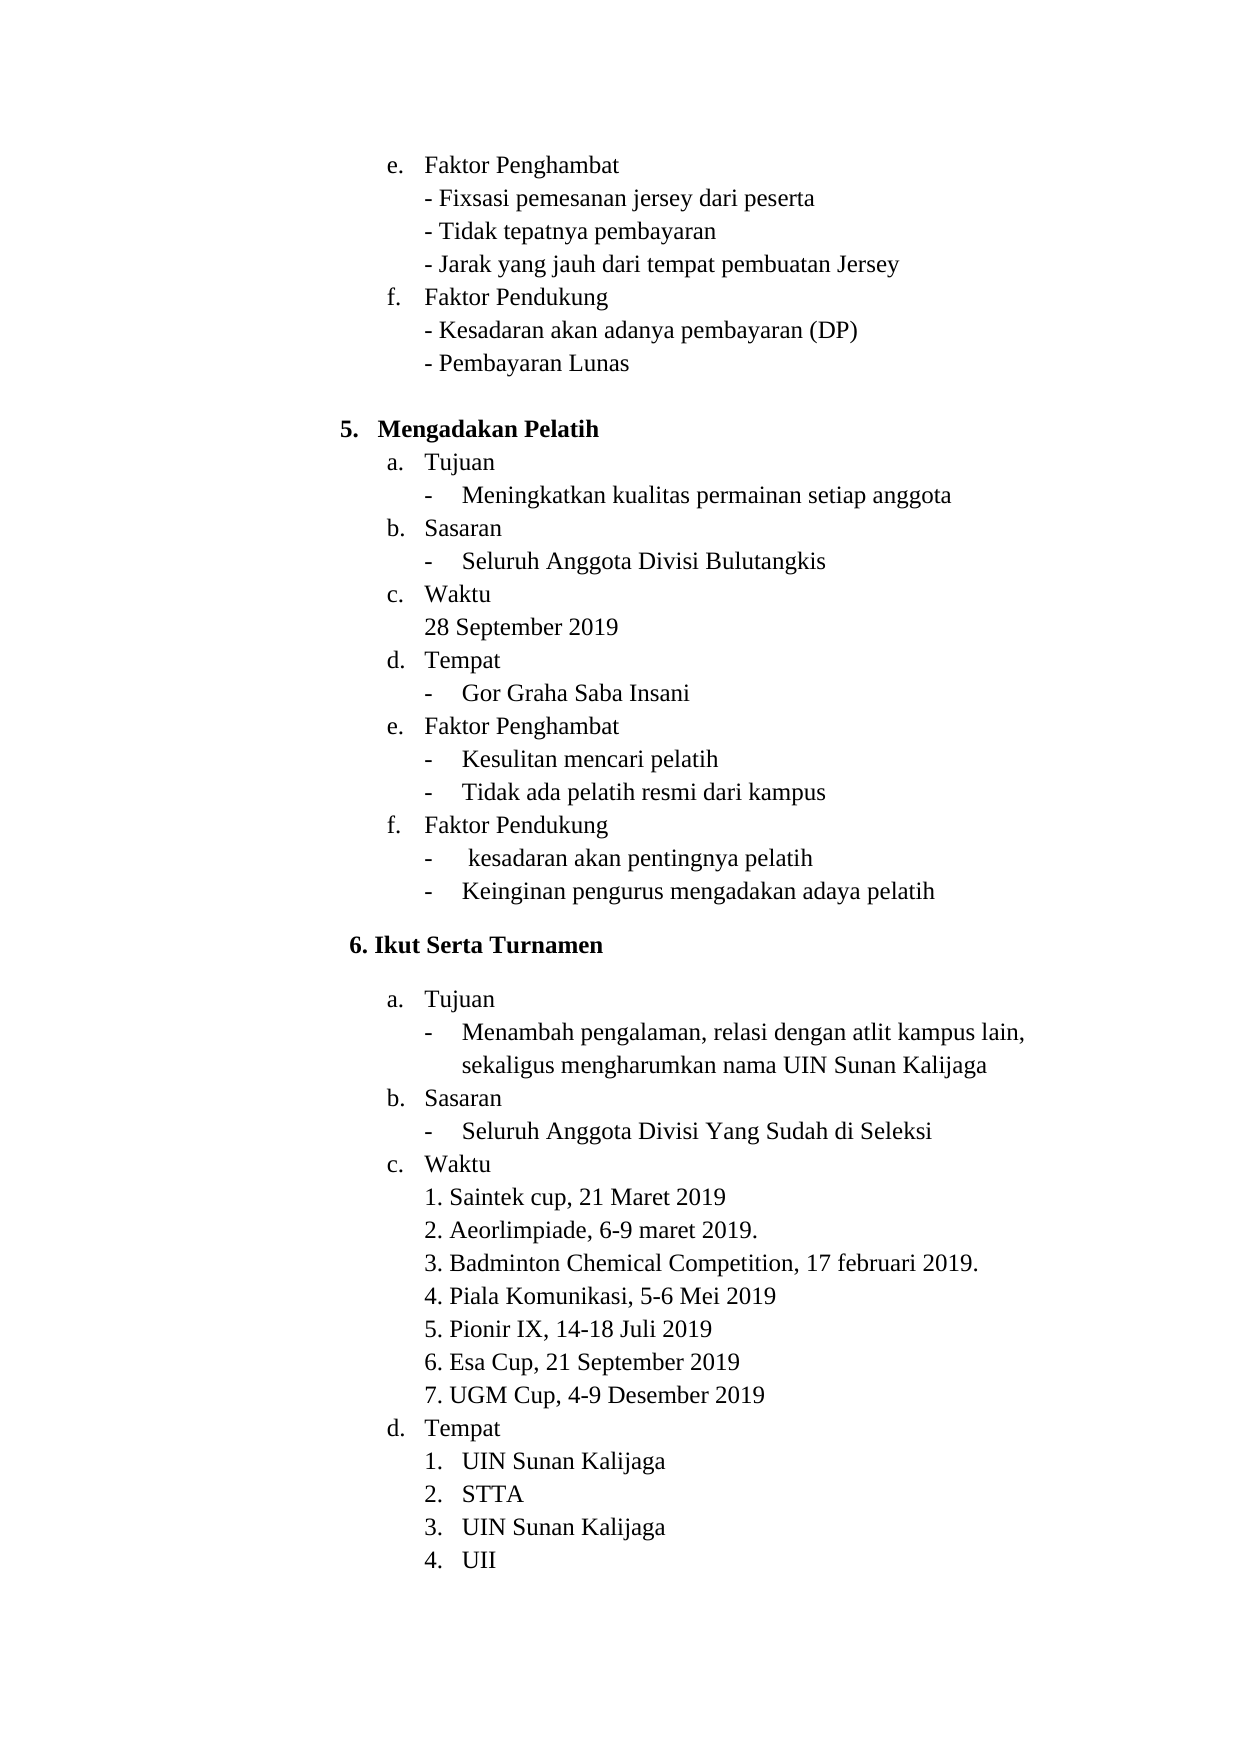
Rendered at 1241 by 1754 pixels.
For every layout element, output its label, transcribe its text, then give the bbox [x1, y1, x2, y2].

list Tujuan [387, 984, 1090, 1013]
list Tidak ada pelatih resmi dari kampus [424, 777, 1090, 806]
list Mengadakan Pelatih [340, 414, 1090, 443]
list 7. UGM Cup, 4-9 Desember 2019 [424, 1380, 1090, 1409]
list UIN Sunan Kalijaga [424, 1512, 1090, 1541]
list Faktor Penghambat [387, 711, 1090, 740]
list UII [424, 1546, 1090, 1574]
list 4. Piala Komunikasi, 5-6 Mei 2019 [424, 1281, 1090, 1310]
list kesadaran akan pentingnya pelatih [424, 843, 1090, 872]
list - Pembayaran Lunas [424, 348, 1090, 377]
list Gor Graha Saba Insani [424, 678, 1090, 707]
list Waktu [387, 1149, 1090, 1178]
list Keinginan pengurus mengadakan adaya pelatih [424, 876, 1090, 905]
list Faktor Pendukung [387, 810, 1090, 839]
list Sasaran [387, 513, 1090, 542]
list 1. Saintek cup, 21 Maret 2019 [424, 1182, 1090, 1211]
text 6. Ikut Serta Turnamen [274, 930, 1090, 959]
list Faktor Pendukung [387, 282, 1090, 311]
list 2. Aeorlimpiade, 6-9 maret 2019. [385, 1215, 1090, 1244]
list - Fixsasi pemesanan jersey dari peserta [424, 183, 1090, 212]
list Meningkatkan kualitas permainan setiap anggota [424, 480, 1090, 509]
list - Jarak yang jauh dari tempat pembuatan Jersey [424, 249, 1090, 278]
list - Tidak tepatnya pembayaran [424, 216, 1090, 245]
list 6. Esa Cup, 21 September 2019 [424, 1347, 1090, 1376]
list Tempat [387, 1413, 1090, 1442]
list Tujuan [387, 447, 1090, 476]
list 28 September 2019 [424, 612, 1090, 641]
list 3. Badminton Chemical Competition, 17 februari 2019. [424, 1248, 1090, 1277]
list Tempat [387, 645, 1090, 674]
list Seluruh Anggota Divisi Bulutangkis [424, 546, 1090, 575]
list Seluruh Anggota Divisi Yang Sudah di Seleksi [424, 1116, 1090, 1145]
list UIN Sunan Kalijaga [424, 1446, 1090, 1475]
list Kesulitan mencari pelatih [424, 744, 1090, 773]
list Waktu [387, 579, 1090, 608]
list Sasaran [387, 1083, 1090, 1112]
list STTA [424, 1479, 1090, 1508]
list 5. Pionir IX, 14-18 Juli 2019 [424, 1314, 1090, 1343]
list Menambah pengalaman, relasi dengan atlit kampus lain, sekaligus mengharumkan nama UIN Sunan Kalijaga [424, 1017, 1090, 1079]
list - Kesadaran akan adanya pembayaran (DP) [424, 315, 1090, 344]
list Faktor Penghambat [387, 150, 1090, 179]
